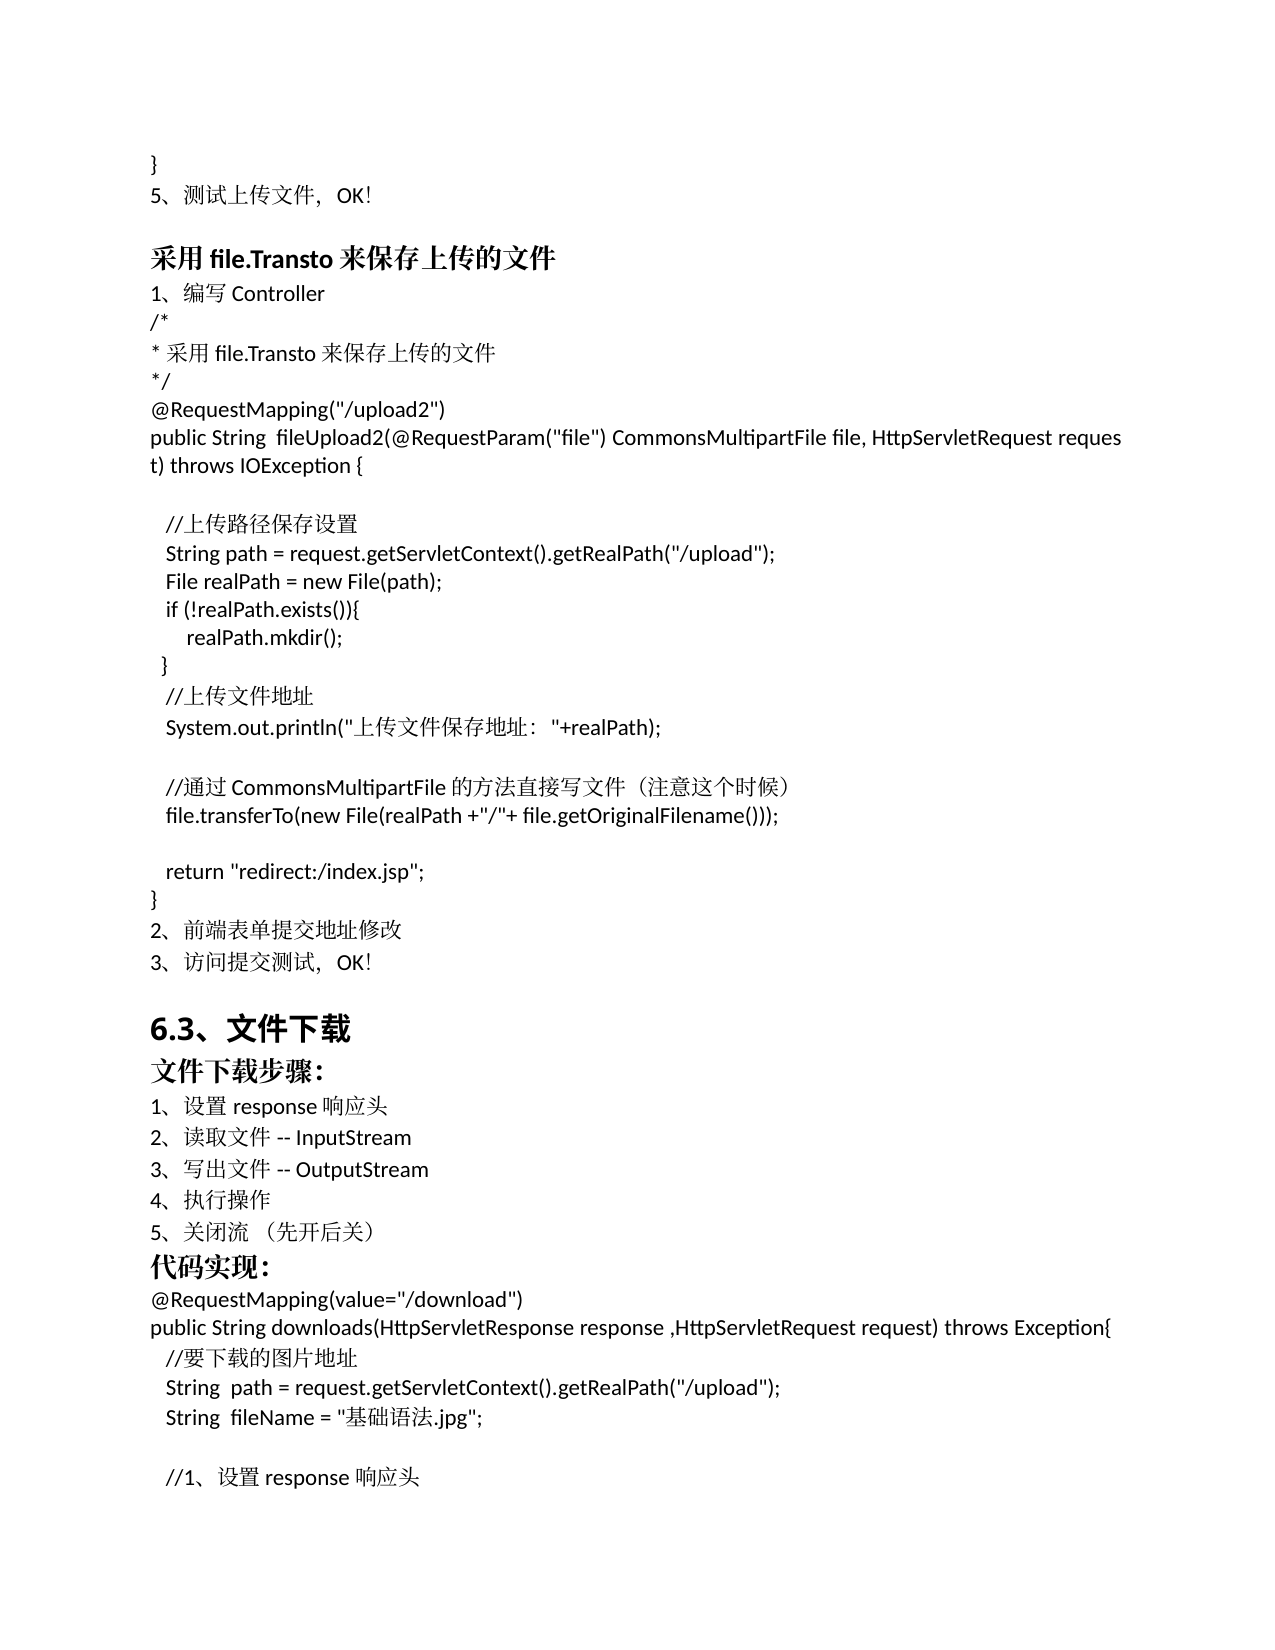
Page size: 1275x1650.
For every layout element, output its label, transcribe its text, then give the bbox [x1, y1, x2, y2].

text String path = request.getServletContext().getRealPath("/upload"); [150, 539, 1125, 567]
text 5、测试上传文件，OK！ [150, 178, 1125, 209]
text file.transferTo(new File(realPath +"/"+ file.getOriginalFilename())); [150, 801, 1125, 829]
text 4、执行操作 [150, 1183, 1125, 1215]
text //通过CommonsMultipartFile的方法直接写文件（注意这个时候） [150, 770, 1125, 801]
text } [150, 886, 1125, 913]
text 1、设置 response 响应头 [150, 1089, 1125, 1120]
text 5、关闭流 （先开后关） [150, 1215, 1125, 1246]
text 采用file.Transto 来保存上传的文件 [150, 237, 1125, 276]
text */ [150, 367, 1125, 395]
text //上传路径保存设置 [150, 507, 1125, 539]
text //1、设置response 响应头 [150, 1460, 1125, 1492]
text public String fileUpload2(@RequestParam("file") CommonsMultipartFile file, HttpServletRequest request) throws IOException { [150, 423, 1125, 479]
text //上传文件地址 [150, 679, 1125, 711]
text 3、写出文件 -- OutputStream [150, 1152, 1125, 1183]
text 1、编写Controller [150, 276, 1125, 308]
text realPath.mkdir(); [150, 623, 1125, 651]
text } [150, 150, 1125, 178]
text 文件下载步骤： [150, 1050, 1125, 1089]
text /* [150, 308, 1125, 336]
text @RequestMapping(value="/download") [150, 1285, 1125, 1313]
text String path = request.getServletContext().getRealPath("/upload"); [150, 1373, 1125, 1401]
text 代码实现： [150, 1246, 1125, 1285]
text @RequestMapping("/upload2") [150, 395, 1125, 423]
text public String downloads(HttpServletResponse response ,HttpServletRequest request) throws Exception{ [150, 1313, 1125, 1341]
text return "redirect:/index.jsp"; [150, 857, 1125, 886]
text * 采用file.Transto 来保存上传的文件 [150, 336, 1125, 367]
text File realPath = new File(path); [150, 567, 1125, 595]
text 2、读取文件 -- InputStream [150, 1120, 1125, 1152]
text } [150, 651, 1125, 679]
text if (!realPath.exists()){ [150, 595, 1125, 623]
text 3、访问提交测试，OK！ [150, 945, 1125, 976]
text System.out.println("上传文件保存地址："+realPath); [150, 711, 1125, 742]
text String fileName = "基础语法.jpg"; [150, 1401, 1125, 1432]
text //要下载的图片地址 [150, 1341, 1125, 1373]
text 2、前端表单提交地址修改 [150, 913, 1125, 945]
